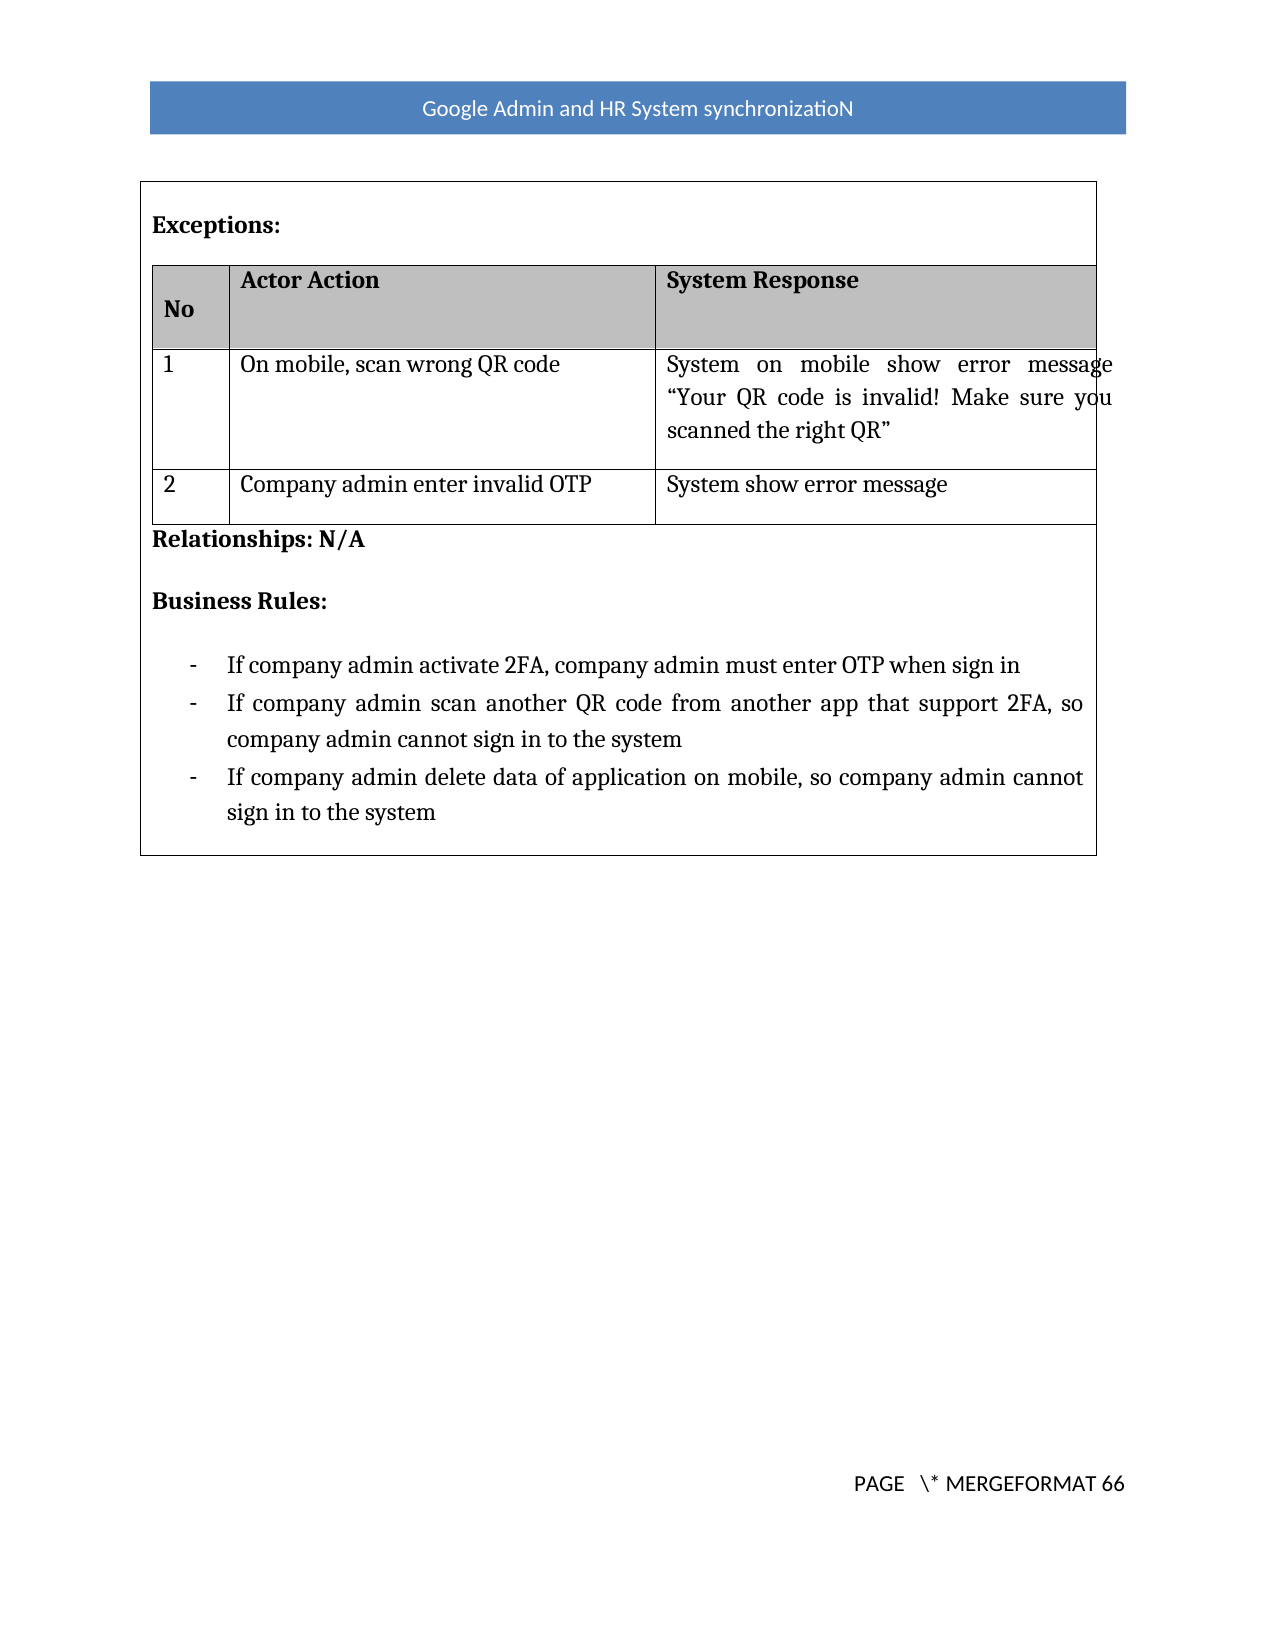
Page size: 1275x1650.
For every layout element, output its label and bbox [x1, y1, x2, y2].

table_cell [141, 182, 1096, 854]
